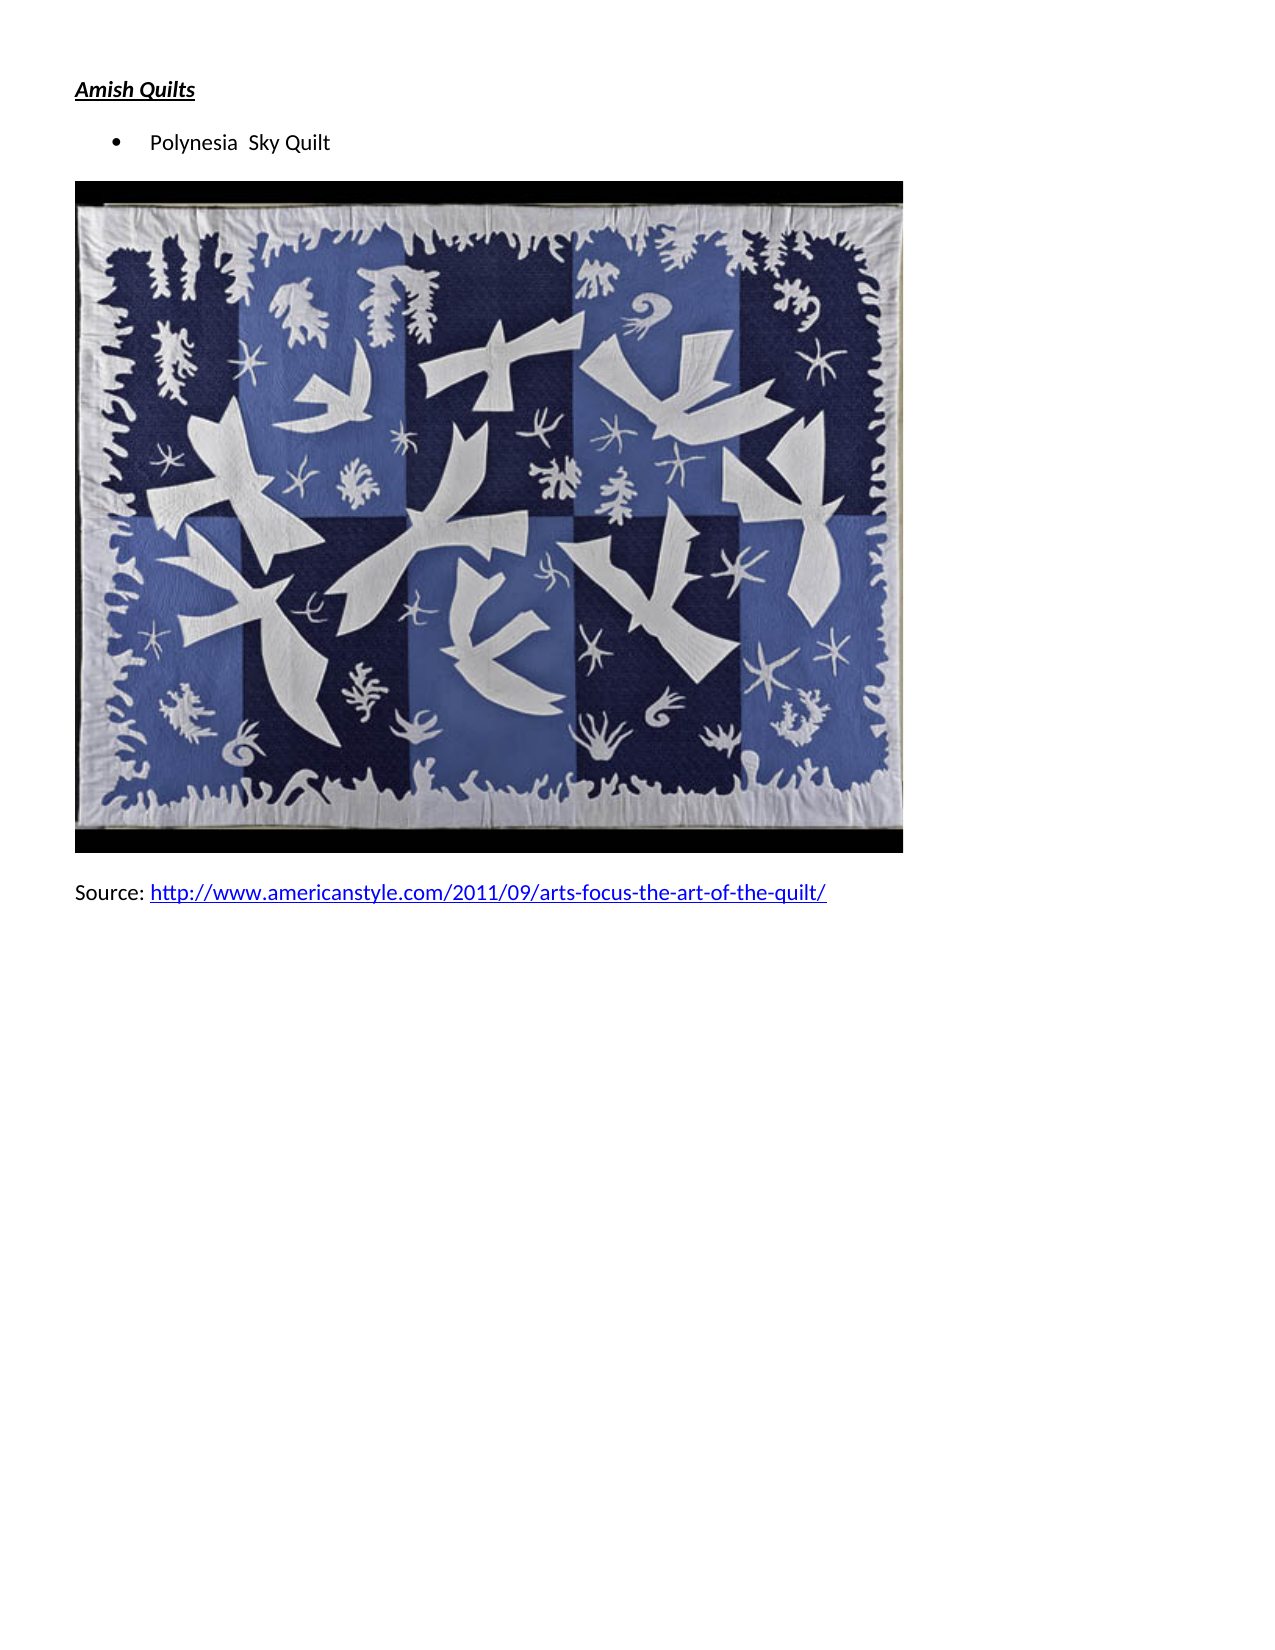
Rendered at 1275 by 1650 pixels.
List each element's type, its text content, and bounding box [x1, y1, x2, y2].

picture [75, 181, 904, 853]
list Polynesia Sky Quilt [112, 128, 1200, 156]
text Source: http://www.americanstyle.com/2011/09/arts-focus-the-art-of-the-quilt/ [75, 878, 1200, 906]
text Amish Quilts [75, 75, 1200, 103]
